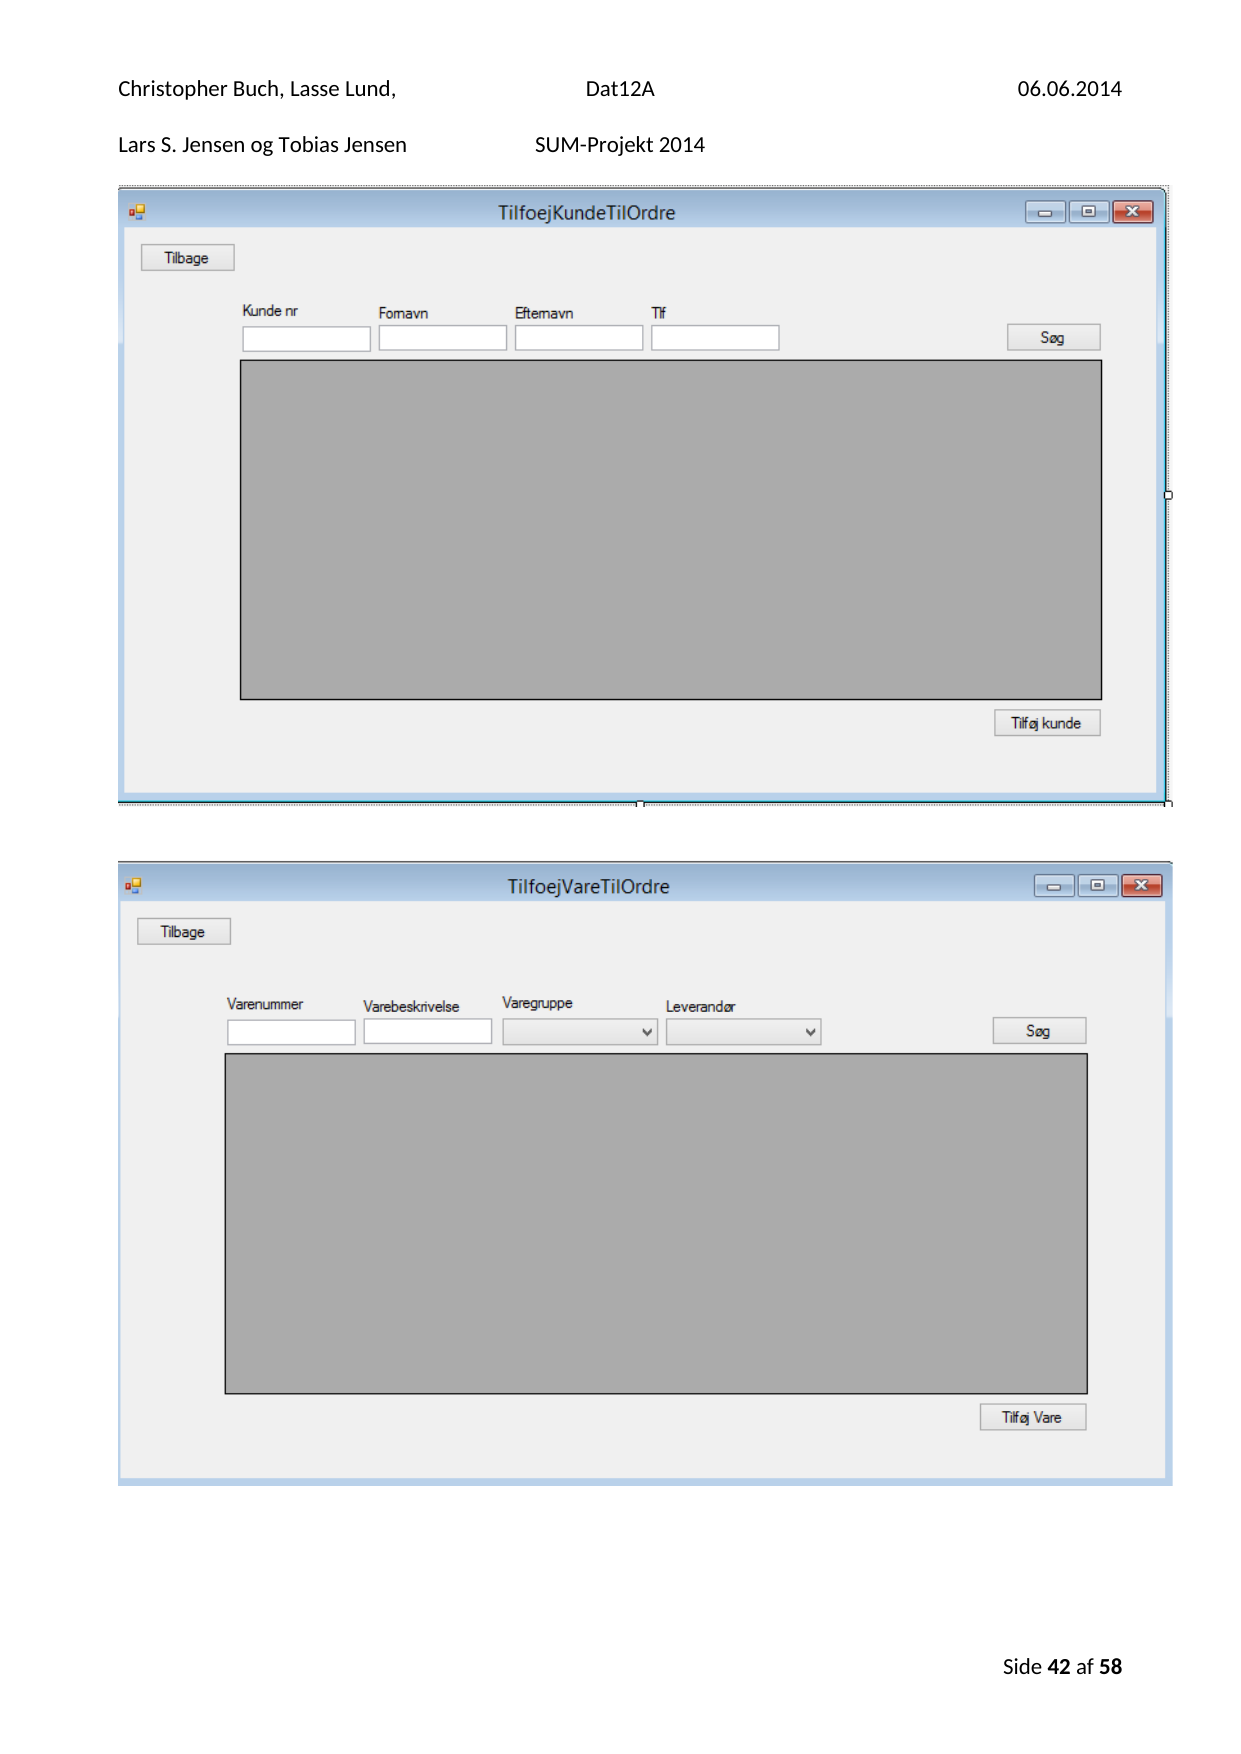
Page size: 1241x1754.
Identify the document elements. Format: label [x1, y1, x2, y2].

picture [118, 860, 1173, 1486]
picture [118, 185, 1173, 807]
